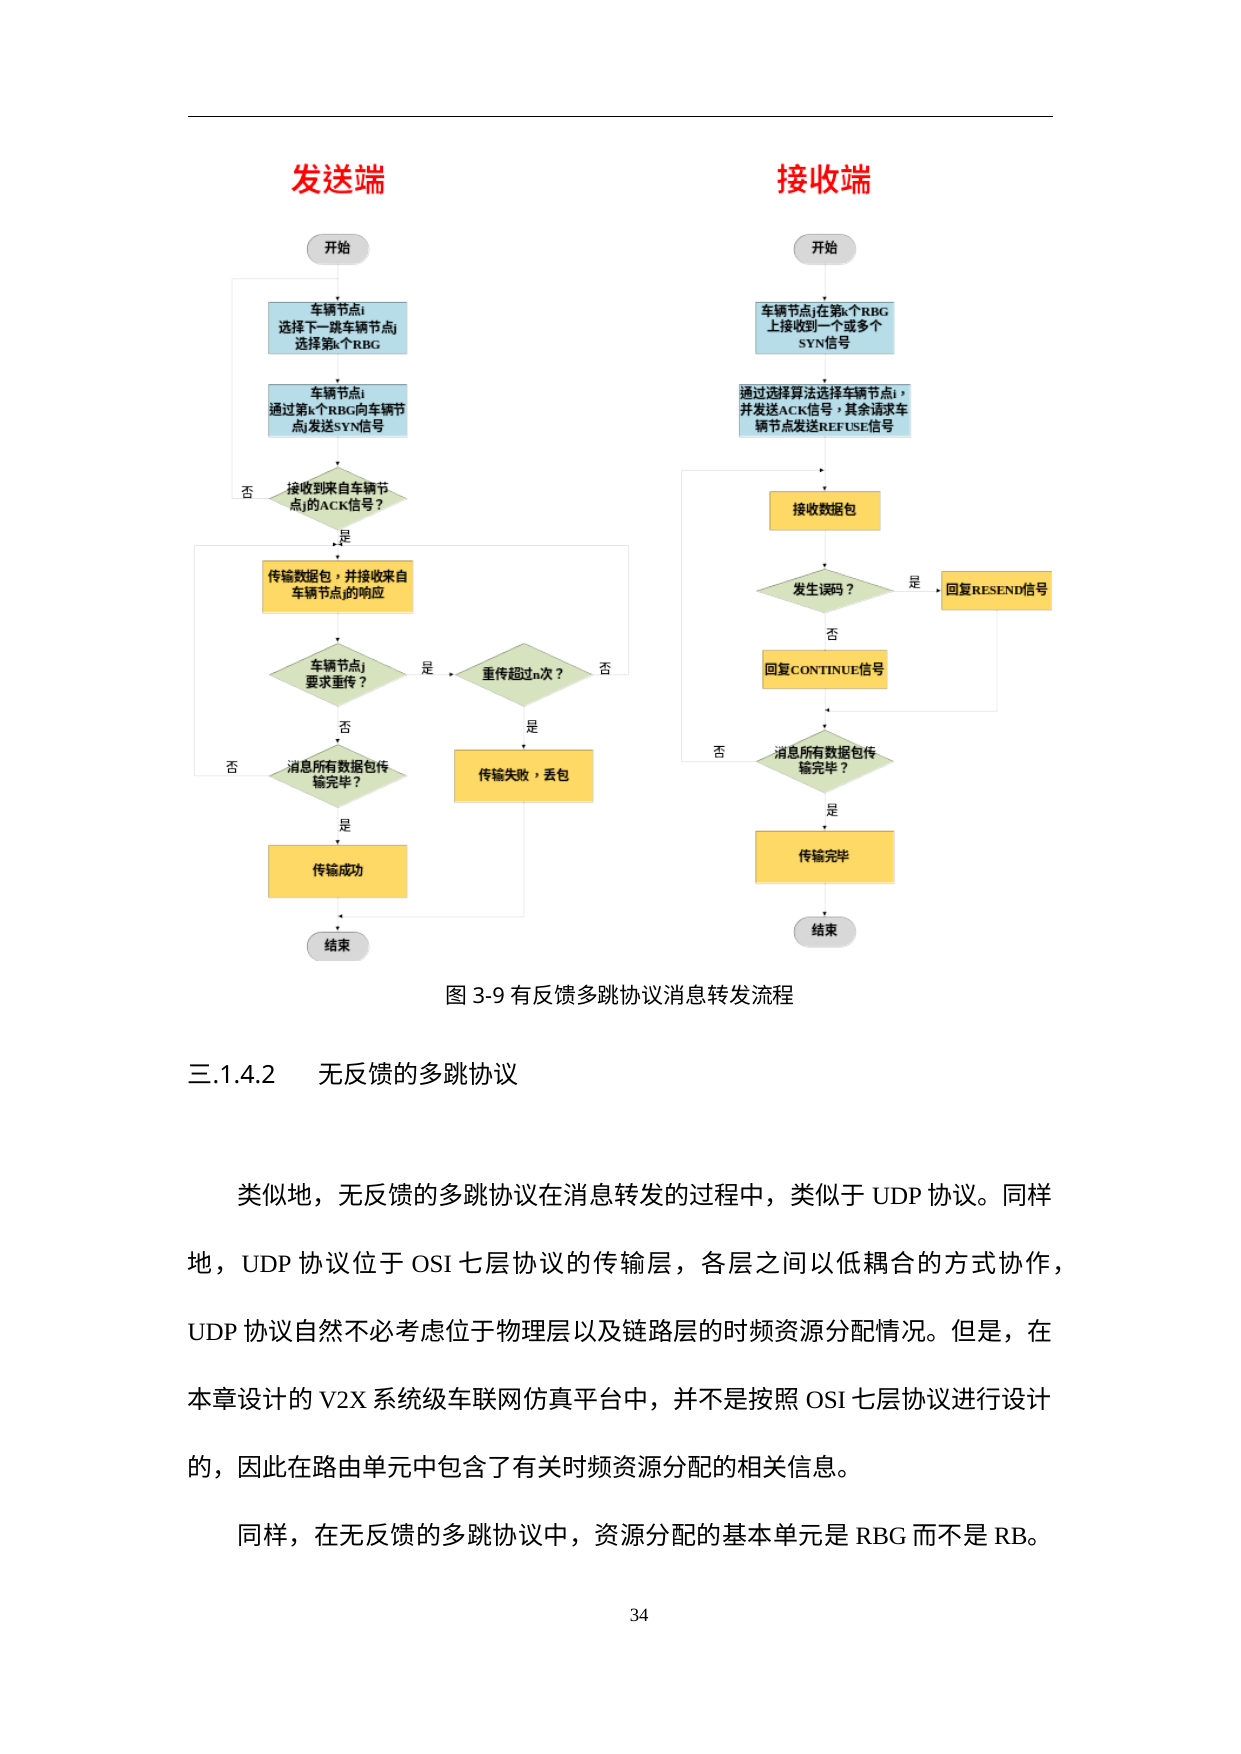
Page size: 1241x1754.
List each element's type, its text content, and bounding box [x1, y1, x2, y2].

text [187, 1499, 1053, 1567]
text 类似地，无反馈的多跳协议在消息转发的过程中，类似于UDP协议。同样地，UDP协议位于OSI七层协议的传输层，各层之间以低耦合的方式协作，UDP协议自然不必考虑位于物理层以及链路层的时频资源分配情况。但是，在本章设计的V2X系统级车联网仿真平台中，并不是按照OSI七层协议进行设计的，因此在路由单元中包含了有关时频资源分配的相关信息。 [187, 1160, 1053, 1499]
text 图 3-9 有反馈多跳协议消息转发流程 [187, 977, 1053, 1011]
subtitle 无反馈的多跳协议 [187, 1038, 1053, 1106]
